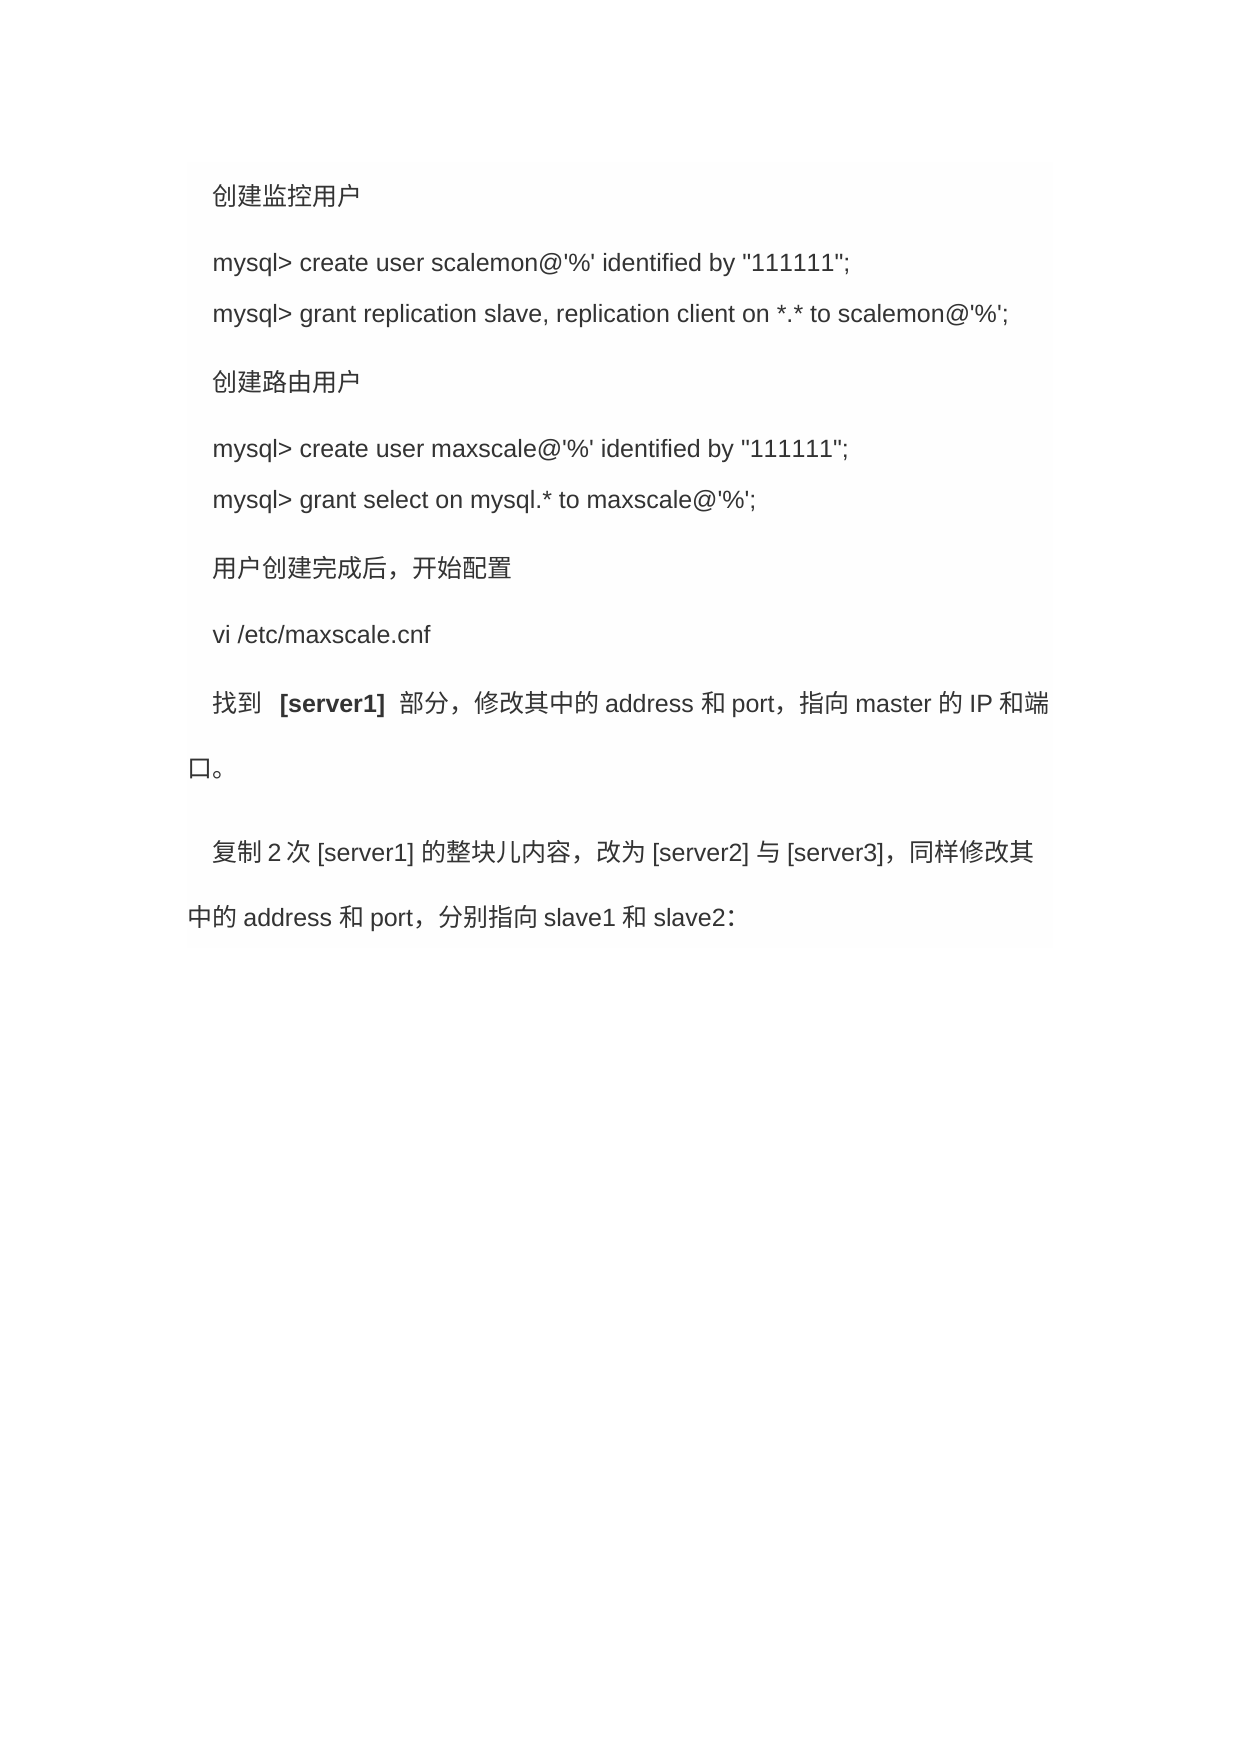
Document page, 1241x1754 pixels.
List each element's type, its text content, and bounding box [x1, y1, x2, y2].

text mysql> create user scalemon@'%' identified by "111111"; [187, 246, 1053, 278]
text mysql> grant select on mysql.* to maxscale@'%'; [187, 483, 1053, 516]
text 复制2次 [server1] 的整块儿内容，改为 [server2] 与 [server3]，同样修改其中的 address 和 port，分别指向 slave1 和 slave2： [187, 818, 1053, 948]
text 用户创建完成后，开始配置 [187, 534, 1053, 599]
text mysql> create user maxscale@'%' identified by "111111"; [187, 432, 1053, 464]
text 创建路由用户 [187, 348, 1053, 413]
text mysql> grant replication slave, replication client on *.* to scalemon@'%'; [187, 297, 1053, 329]
text vi /etc/maxscale.cnf [187, 618, 1053, 651]
text 创建监控用户 [187, 162, 1053, 227]
text 找到 [server1] 部分，修改其中的 address 和 port，指向 master 的 IP 和端口。 [187, 669, 1053, 799]
